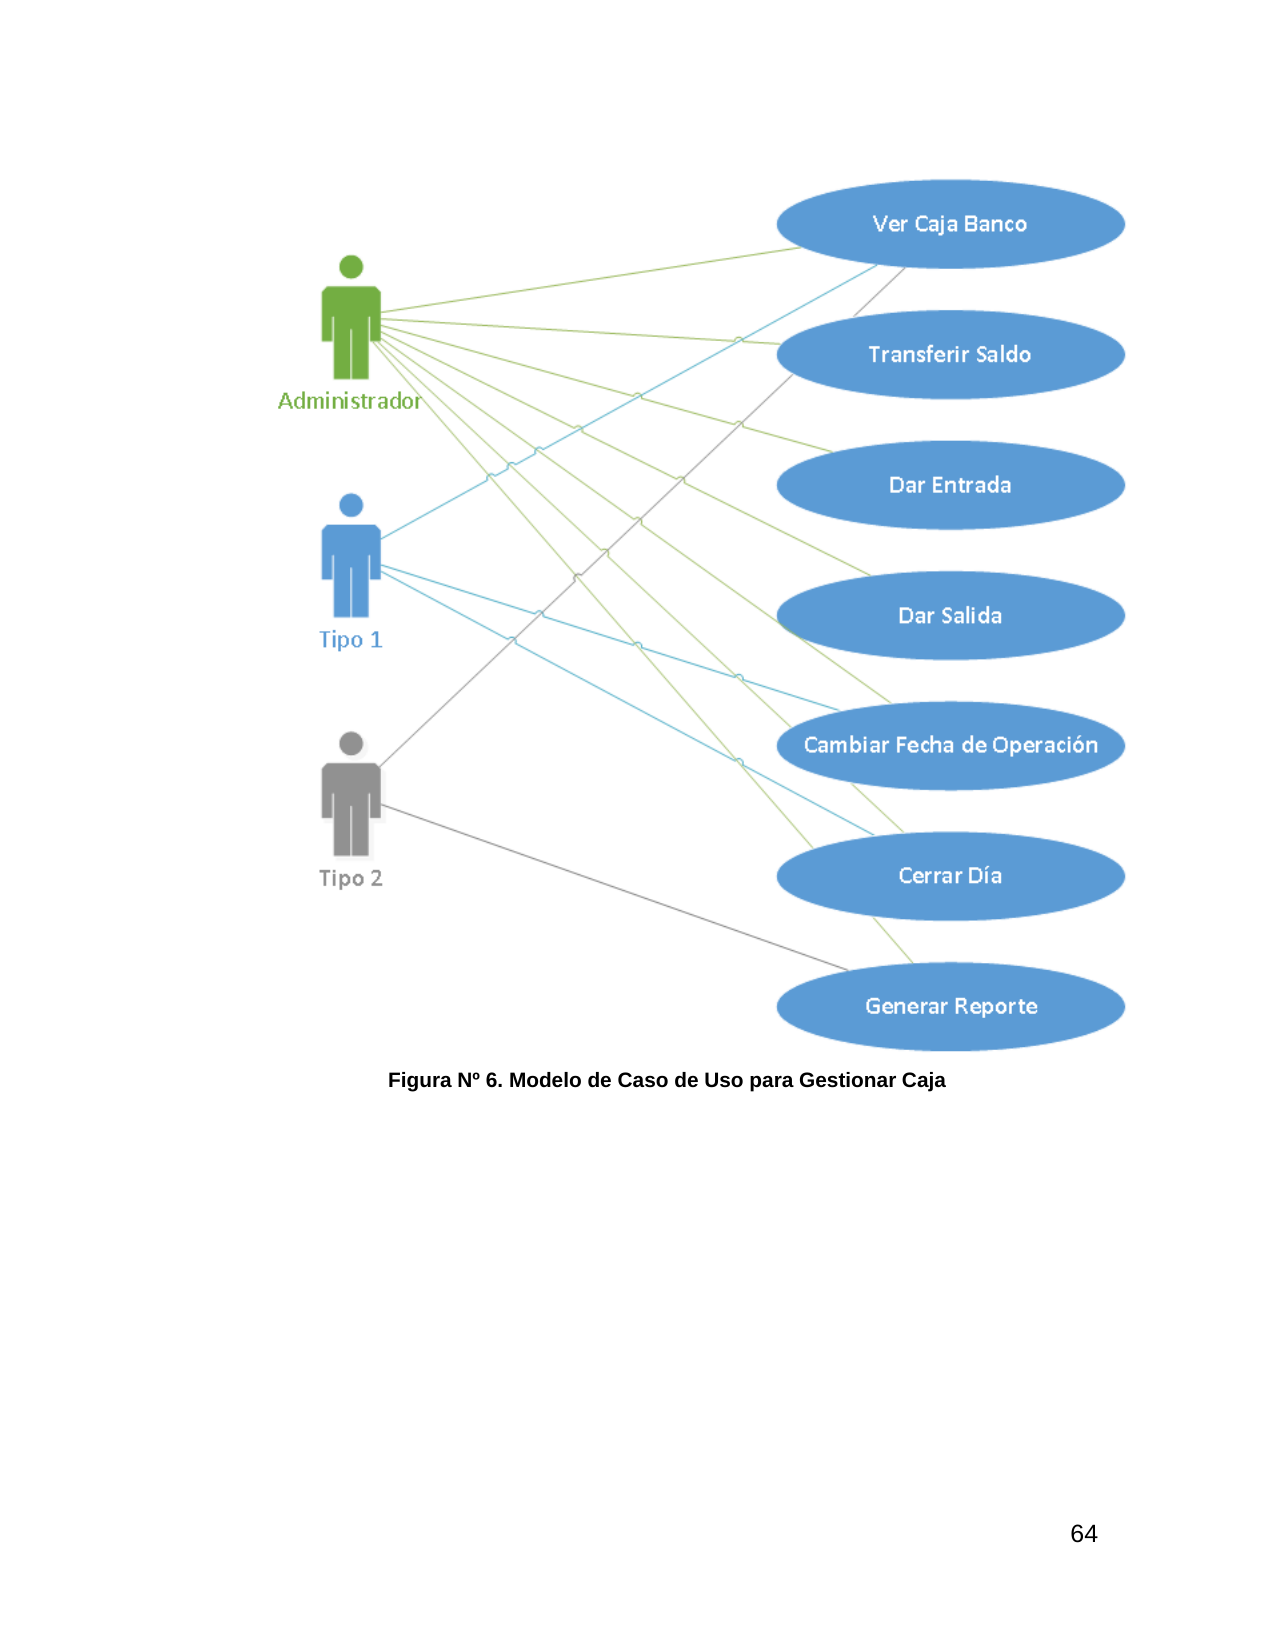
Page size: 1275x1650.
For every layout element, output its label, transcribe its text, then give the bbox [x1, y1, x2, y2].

picture [265, 177, 1128, 1054]
text Figura Nº 6. Modelo de Caso de Uso para Gestionar Caja [236, 1068, 1098, 1092]
